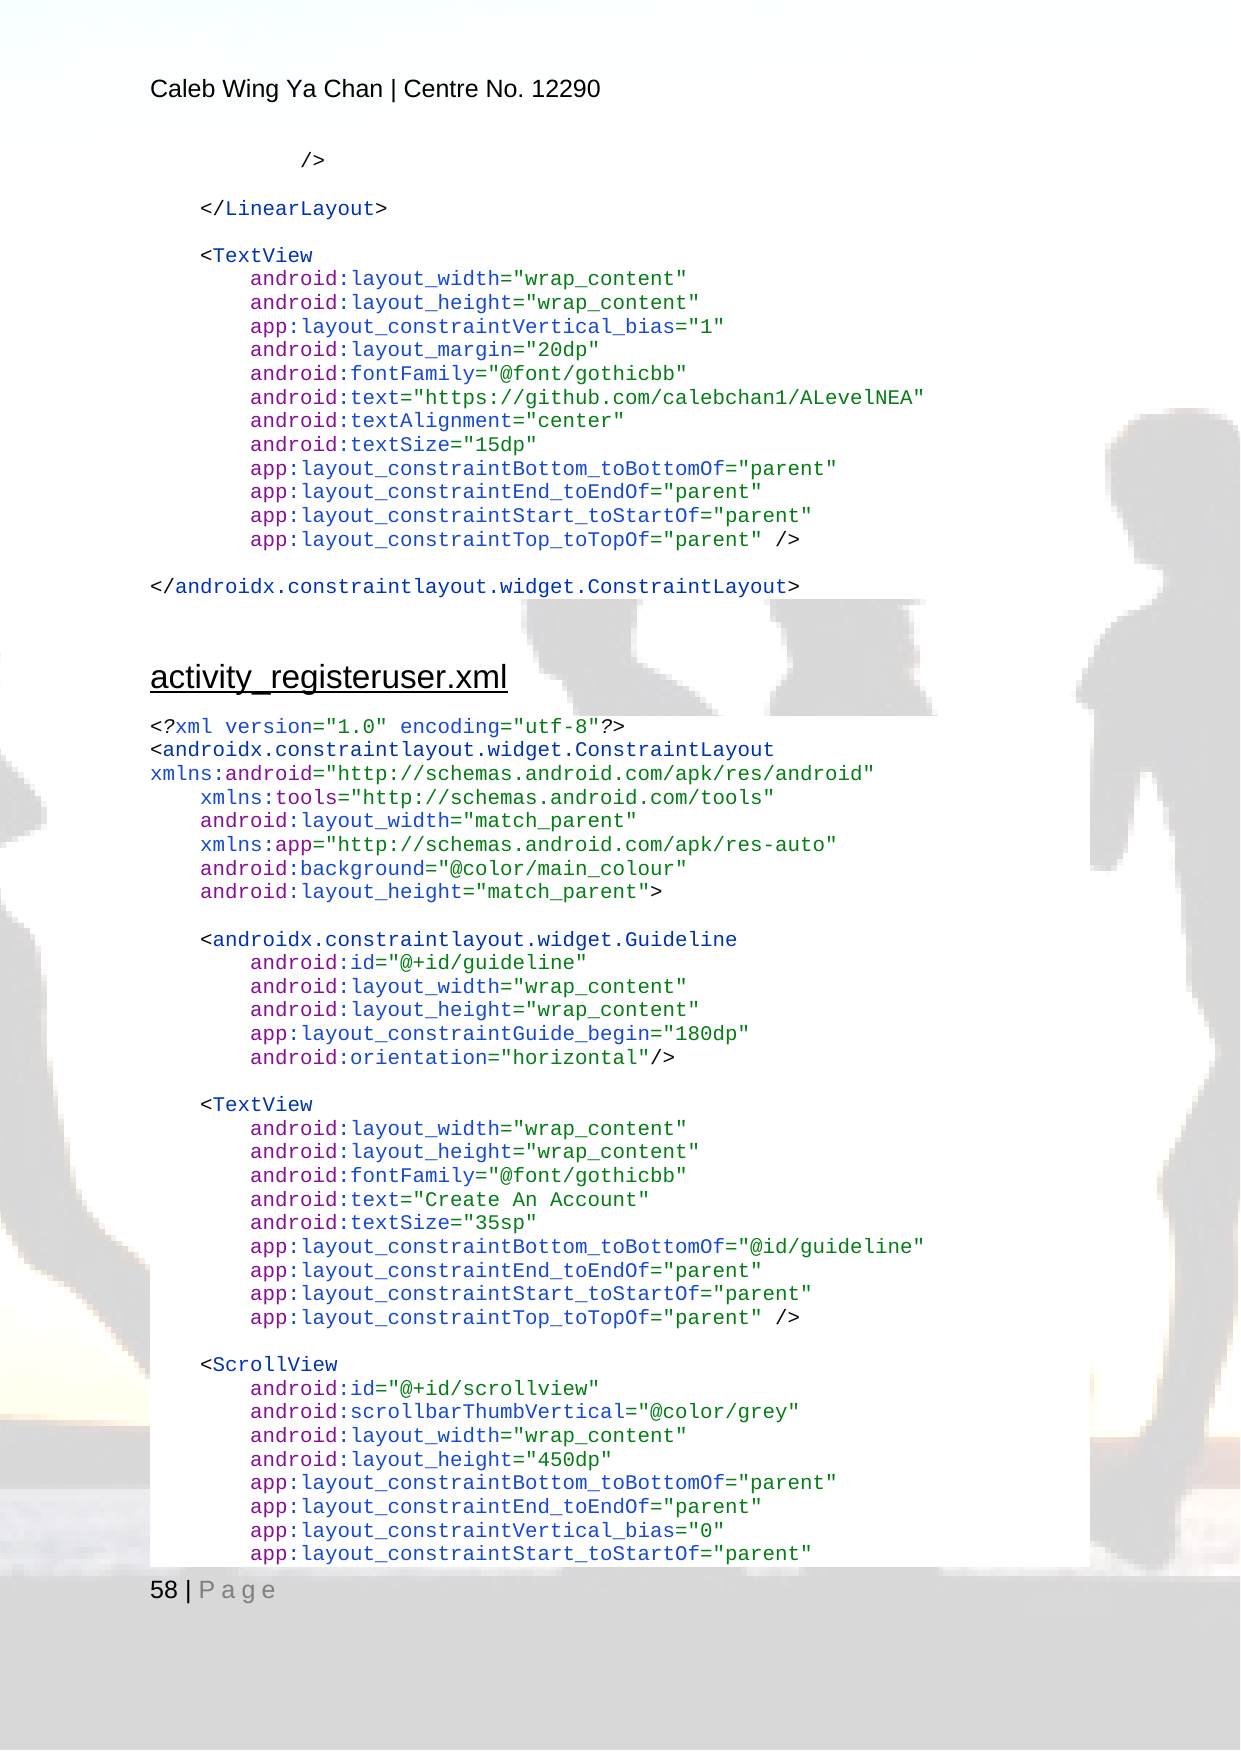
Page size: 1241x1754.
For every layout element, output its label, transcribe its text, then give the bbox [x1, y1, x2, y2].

text activity_registeruser.xml [150, 658, 1090, 696]
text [150, 150, 1090, 599]
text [150, 716, 1090, 1567]
